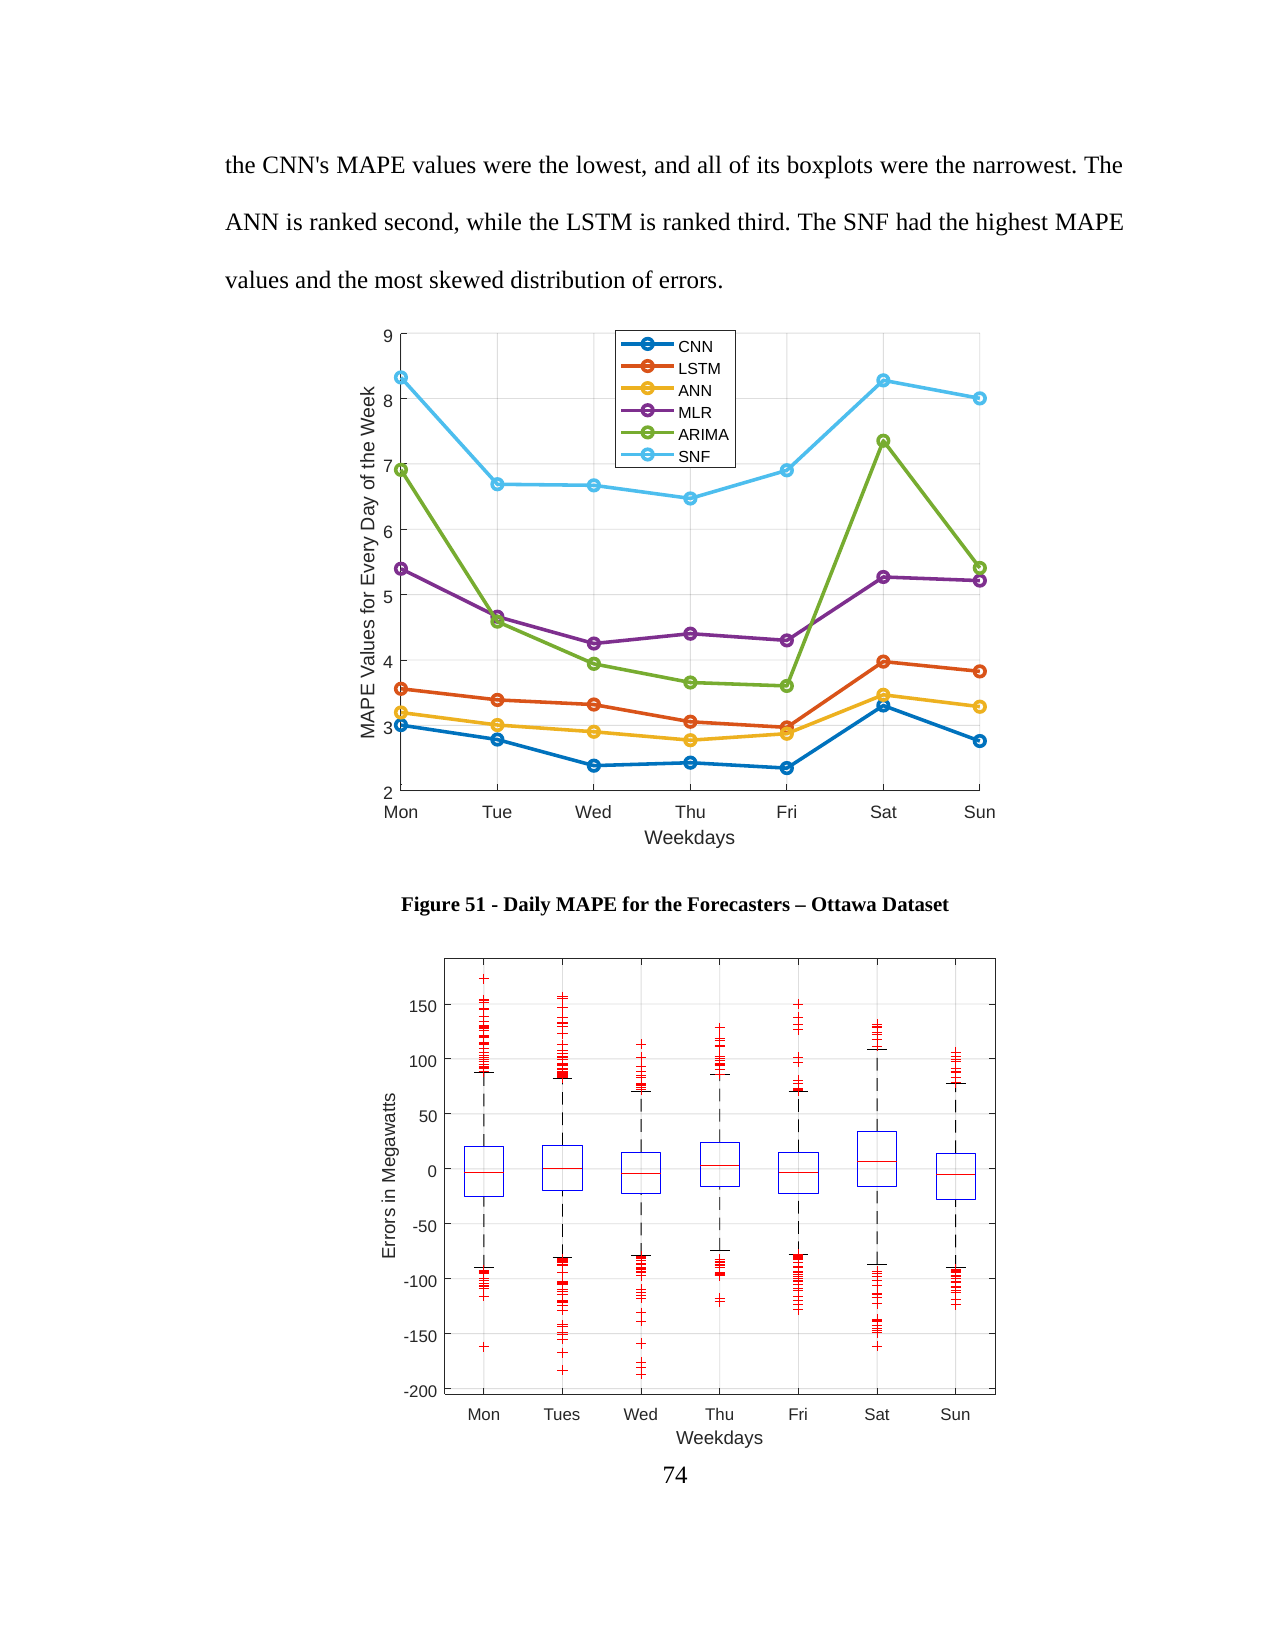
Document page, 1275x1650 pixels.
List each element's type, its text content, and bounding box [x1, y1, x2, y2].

text Figure 51 - Daily MAPE for the Forecasters – Ottawa Dataset [225, 892, 1125, 916]
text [225, 150, 1125, 294]
